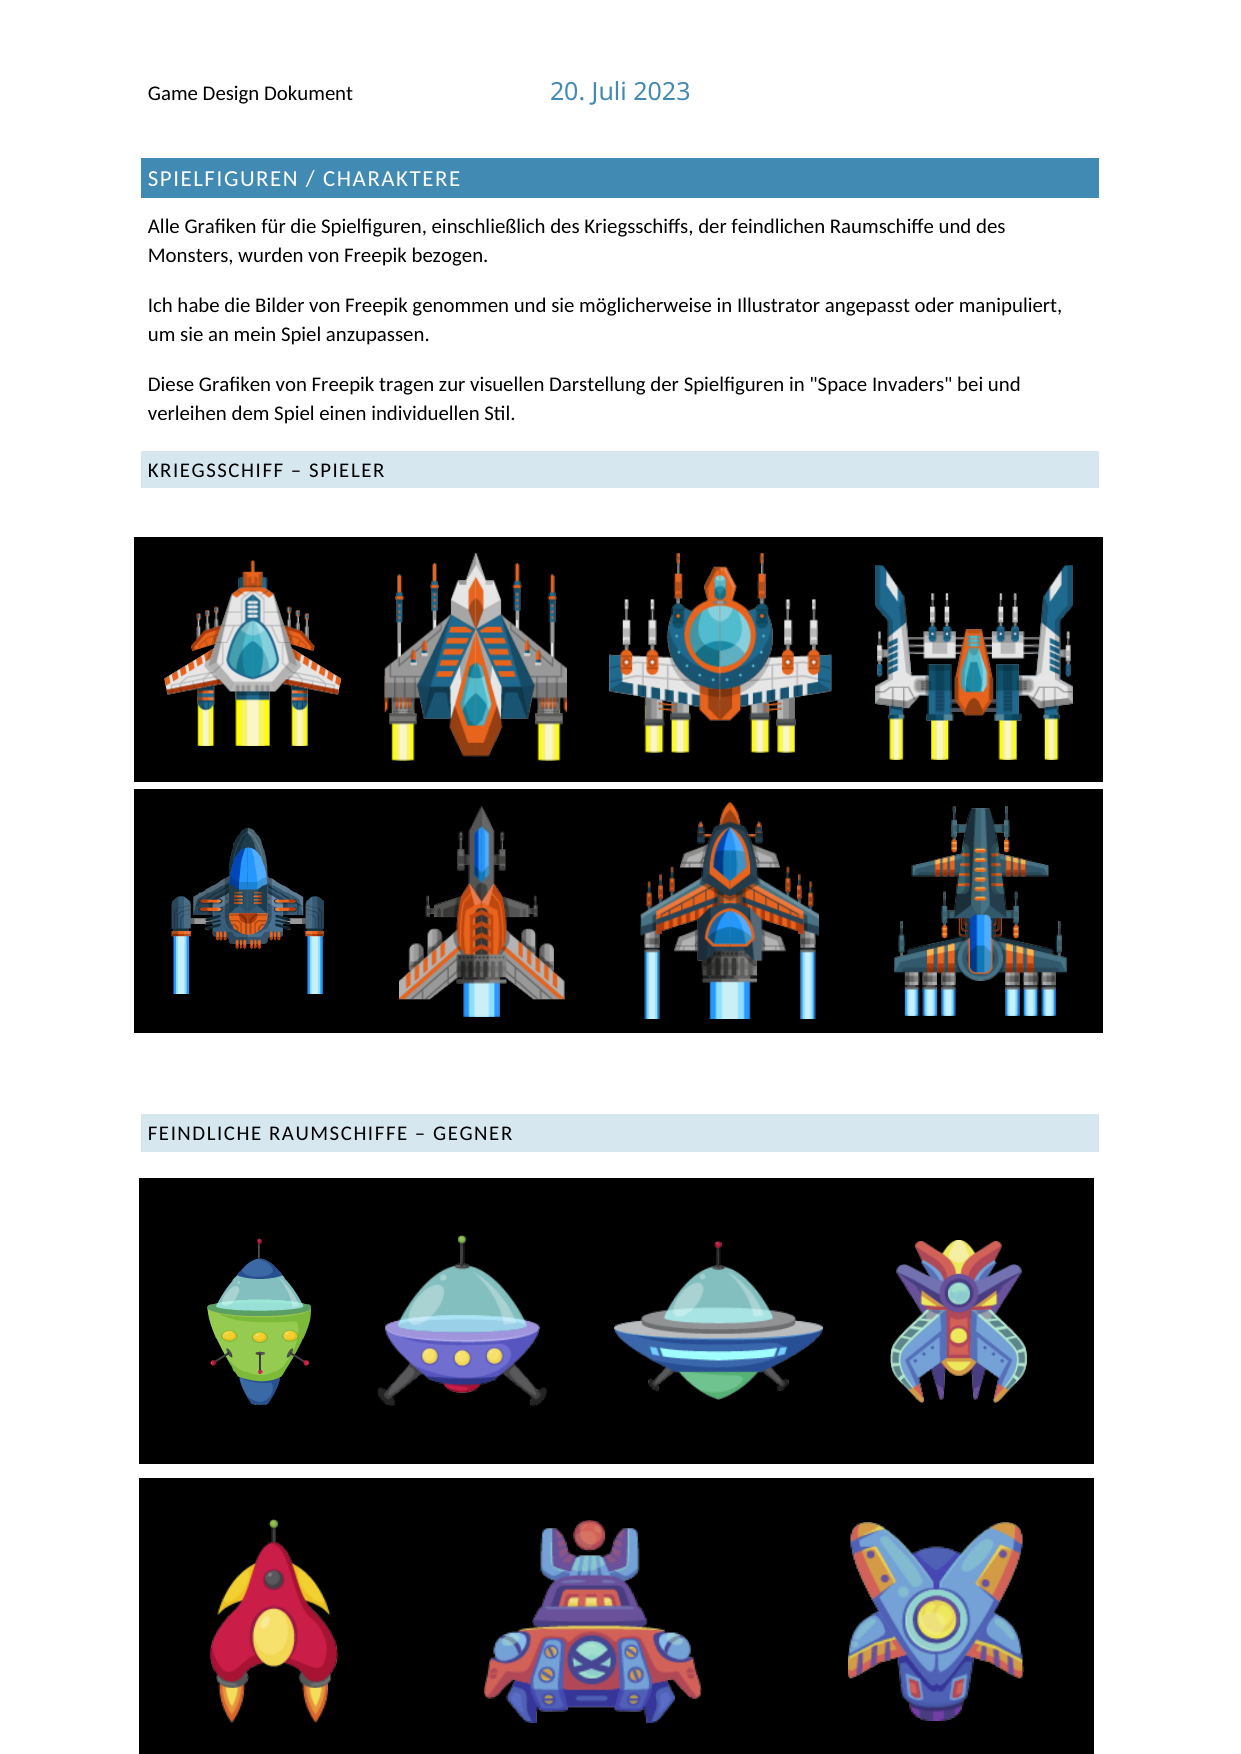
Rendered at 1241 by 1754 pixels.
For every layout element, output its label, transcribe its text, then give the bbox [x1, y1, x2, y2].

picture [484, 1520, 702, 1723]
picture [384, 553, 567, 761]
subtitle Spielfiguren / Charaktere [148, 164, 1093, 192]
text Ich habe die Bilder von Freepik genommen und sie möglicherweise in Illustrator angepasst oder manipuliert, um sie an mein Spiel anzupassen. [148, 292, 1093, 347]
picture [377, 1235, 547, 1406]
picture [890, 1240, 1027, 1403]
picture [894, 806, 1067, 1016]
text Diese Grafiken von Freepik tragen zur visuellen Darstellung der Spielfiguren in "Space Invaders" bei und verleihen dem Spiel einen individuellen Stil. [148, 371, 1093, 426]
picture [164, 560, 341, 746]
picture [399, 806, 565, 1017]
subtitle feindliche Raumschiffe – Gegner [148, 1120, 1093, 1145]
picture [210, 1519, 338, 1723]
picture [640, 802, 819, 1019]
subtitle Kriegsschiff – Spieler [148, 457, 1093, 482]
text Alle Grafiken für die Spielfiguren, einschließlich des Kriegsschiffs, der feindlichen Raumschiffe und des Monsters, wurden von Freepik bezogen. [148, 213, 1093, 268]
picture [875, 565, 1073, 760]
picture [614, 1241, 823, 1400]
picture [207, 1238, 311, 1405]
picture [848, 1522, 1024, 1721]
picture [609, 553, 832, 753]
picture [171, 828, 324, 994]
